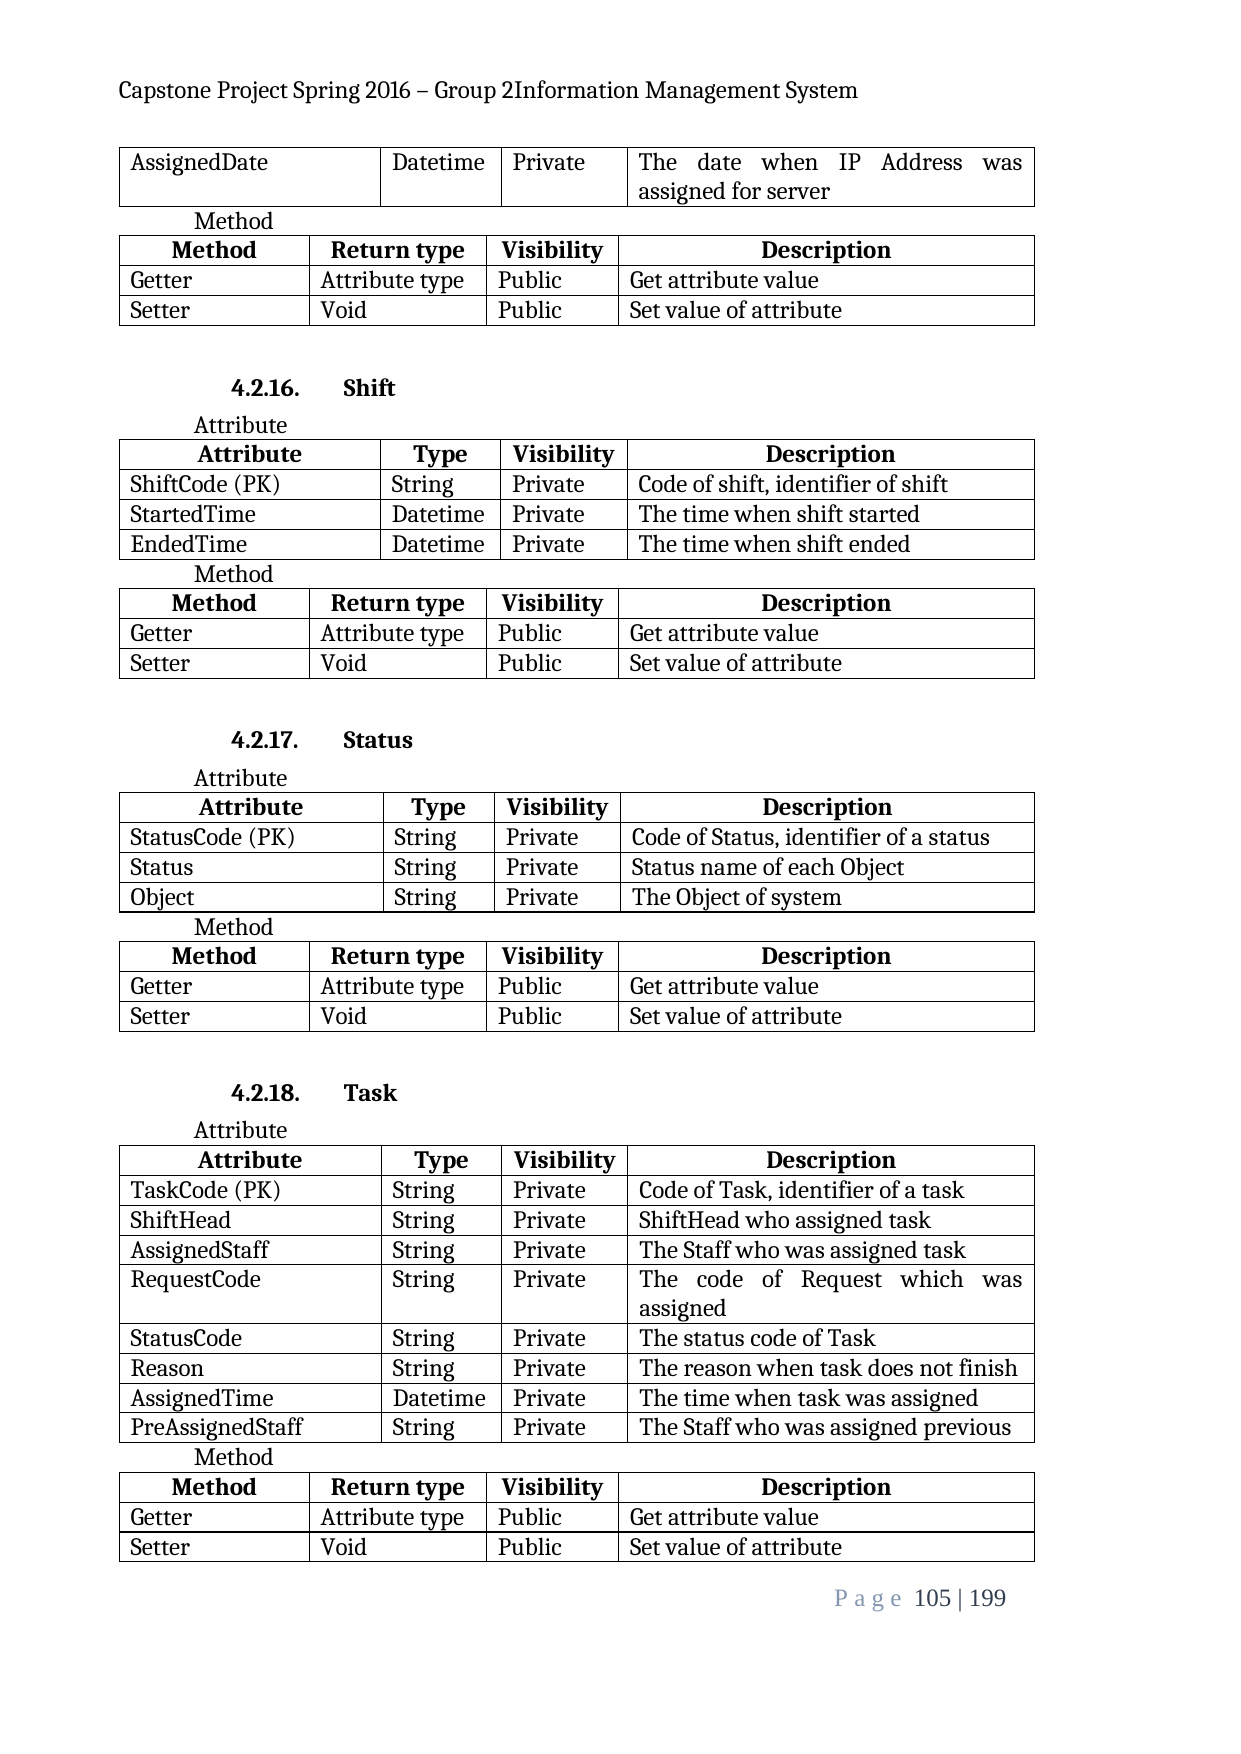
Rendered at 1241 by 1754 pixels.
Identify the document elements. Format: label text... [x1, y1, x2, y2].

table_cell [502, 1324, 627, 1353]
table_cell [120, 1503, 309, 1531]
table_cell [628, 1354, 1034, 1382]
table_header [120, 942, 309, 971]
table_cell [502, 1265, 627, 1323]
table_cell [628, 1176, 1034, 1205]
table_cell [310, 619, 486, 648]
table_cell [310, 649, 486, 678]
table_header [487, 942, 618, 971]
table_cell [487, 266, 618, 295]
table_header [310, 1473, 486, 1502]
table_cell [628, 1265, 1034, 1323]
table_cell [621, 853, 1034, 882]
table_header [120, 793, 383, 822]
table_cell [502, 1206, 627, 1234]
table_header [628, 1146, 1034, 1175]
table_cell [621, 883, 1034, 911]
subtitle Status [231, 726, 1033, 755]
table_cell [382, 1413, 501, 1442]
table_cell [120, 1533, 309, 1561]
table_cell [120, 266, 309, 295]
text Method [118, 912, 1033, 941]
subtitle Shift [231, 373, 1033, 402]
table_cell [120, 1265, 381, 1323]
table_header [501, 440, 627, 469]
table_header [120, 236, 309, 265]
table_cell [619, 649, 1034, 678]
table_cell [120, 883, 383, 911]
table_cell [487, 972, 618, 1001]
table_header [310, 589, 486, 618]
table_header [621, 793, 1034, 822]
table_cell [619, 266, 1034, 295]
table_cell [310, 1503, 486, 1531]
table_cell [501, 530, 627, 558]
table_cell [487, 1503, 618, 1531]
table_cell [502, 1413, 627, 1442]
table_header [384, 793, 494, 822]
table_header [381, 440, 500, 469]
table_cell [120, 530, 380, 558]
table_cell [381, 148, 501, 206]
text Method [118, 207, 1033, 235]
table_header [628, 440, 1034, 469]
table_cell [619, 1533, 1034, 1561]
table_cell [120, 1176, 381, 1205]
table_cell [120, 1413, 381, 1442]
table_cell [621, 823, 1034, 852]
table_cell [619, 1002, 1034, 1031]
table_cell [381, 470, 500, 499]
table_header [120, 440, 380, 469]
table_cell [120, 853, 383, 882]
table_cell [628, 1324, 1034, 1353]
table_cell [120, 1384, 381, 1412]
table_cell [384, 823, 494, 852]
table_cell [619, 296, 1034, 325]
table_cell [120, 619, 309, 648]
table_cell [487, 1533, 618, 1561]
text Method [118, 560, 1033, 588]
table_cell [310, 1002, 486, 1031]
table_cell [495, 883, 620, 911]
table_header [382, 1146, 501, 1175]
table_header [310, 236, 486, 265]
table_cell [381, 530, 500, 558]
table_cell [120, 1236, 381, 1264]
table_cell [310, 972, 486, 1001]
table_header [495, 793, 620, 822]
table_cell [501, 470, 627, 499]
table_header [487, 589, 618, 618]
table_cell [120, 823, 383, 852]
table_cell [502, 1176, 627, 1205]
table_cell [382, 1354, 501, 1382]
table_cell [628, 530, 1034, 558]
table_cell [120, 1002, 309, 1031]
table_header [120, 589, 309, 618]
text Attribute [118, 1116, 1033, 1145]
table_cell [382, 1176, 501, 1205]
text Method [118, 1443, 1033, 1472]
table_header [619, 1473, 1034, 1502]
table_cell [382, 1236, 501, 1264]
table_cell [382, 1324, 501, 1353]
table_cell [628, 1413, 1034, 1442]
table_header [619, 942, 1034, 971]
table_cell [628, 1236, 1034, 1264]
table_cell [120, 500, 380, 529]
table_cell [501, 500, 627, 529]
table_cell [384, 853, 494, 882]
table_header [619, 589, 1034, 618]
text Attribute [118, 411, 1033, 439]
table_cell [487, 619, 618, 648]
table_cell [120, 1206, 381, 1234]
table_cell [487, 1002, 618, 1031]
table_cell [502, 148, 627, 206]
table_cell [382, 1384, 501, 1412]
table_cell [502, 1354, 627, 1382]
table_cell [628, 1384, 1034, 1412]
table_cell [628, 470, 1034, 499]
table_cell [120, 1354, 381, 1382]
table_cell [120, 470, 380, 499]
text Attribute [118, 763, 1033, 792]
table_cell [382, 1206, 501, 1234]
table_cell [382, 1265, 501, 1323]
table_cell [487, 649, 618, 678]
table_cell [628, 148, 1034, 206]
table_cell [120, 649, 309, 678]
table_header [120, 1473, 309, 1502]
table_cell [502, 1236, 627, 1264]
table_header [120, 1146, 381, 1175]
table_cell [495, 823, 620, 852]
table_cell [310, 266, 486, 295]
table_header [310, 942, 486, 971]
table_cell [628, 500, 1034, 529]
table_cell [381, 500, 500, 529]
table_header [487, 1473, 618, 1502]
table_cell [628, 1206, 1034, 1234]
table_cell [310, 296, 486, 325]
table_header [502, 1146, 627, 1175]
subtitle Task [231, 1079, 1033, 1108]
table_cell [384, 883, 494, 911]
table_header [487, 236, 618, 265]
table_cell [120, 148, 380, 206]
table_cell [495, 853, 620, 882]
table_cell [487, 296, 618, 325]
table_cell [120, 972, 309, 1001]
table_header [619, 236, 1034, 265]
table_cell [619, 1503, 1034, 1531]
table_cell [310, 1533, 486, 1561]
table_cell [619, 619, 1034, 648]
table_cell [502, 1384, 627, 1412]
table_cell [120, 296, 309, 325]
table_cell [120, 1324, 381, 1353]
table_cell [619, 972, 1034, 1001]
